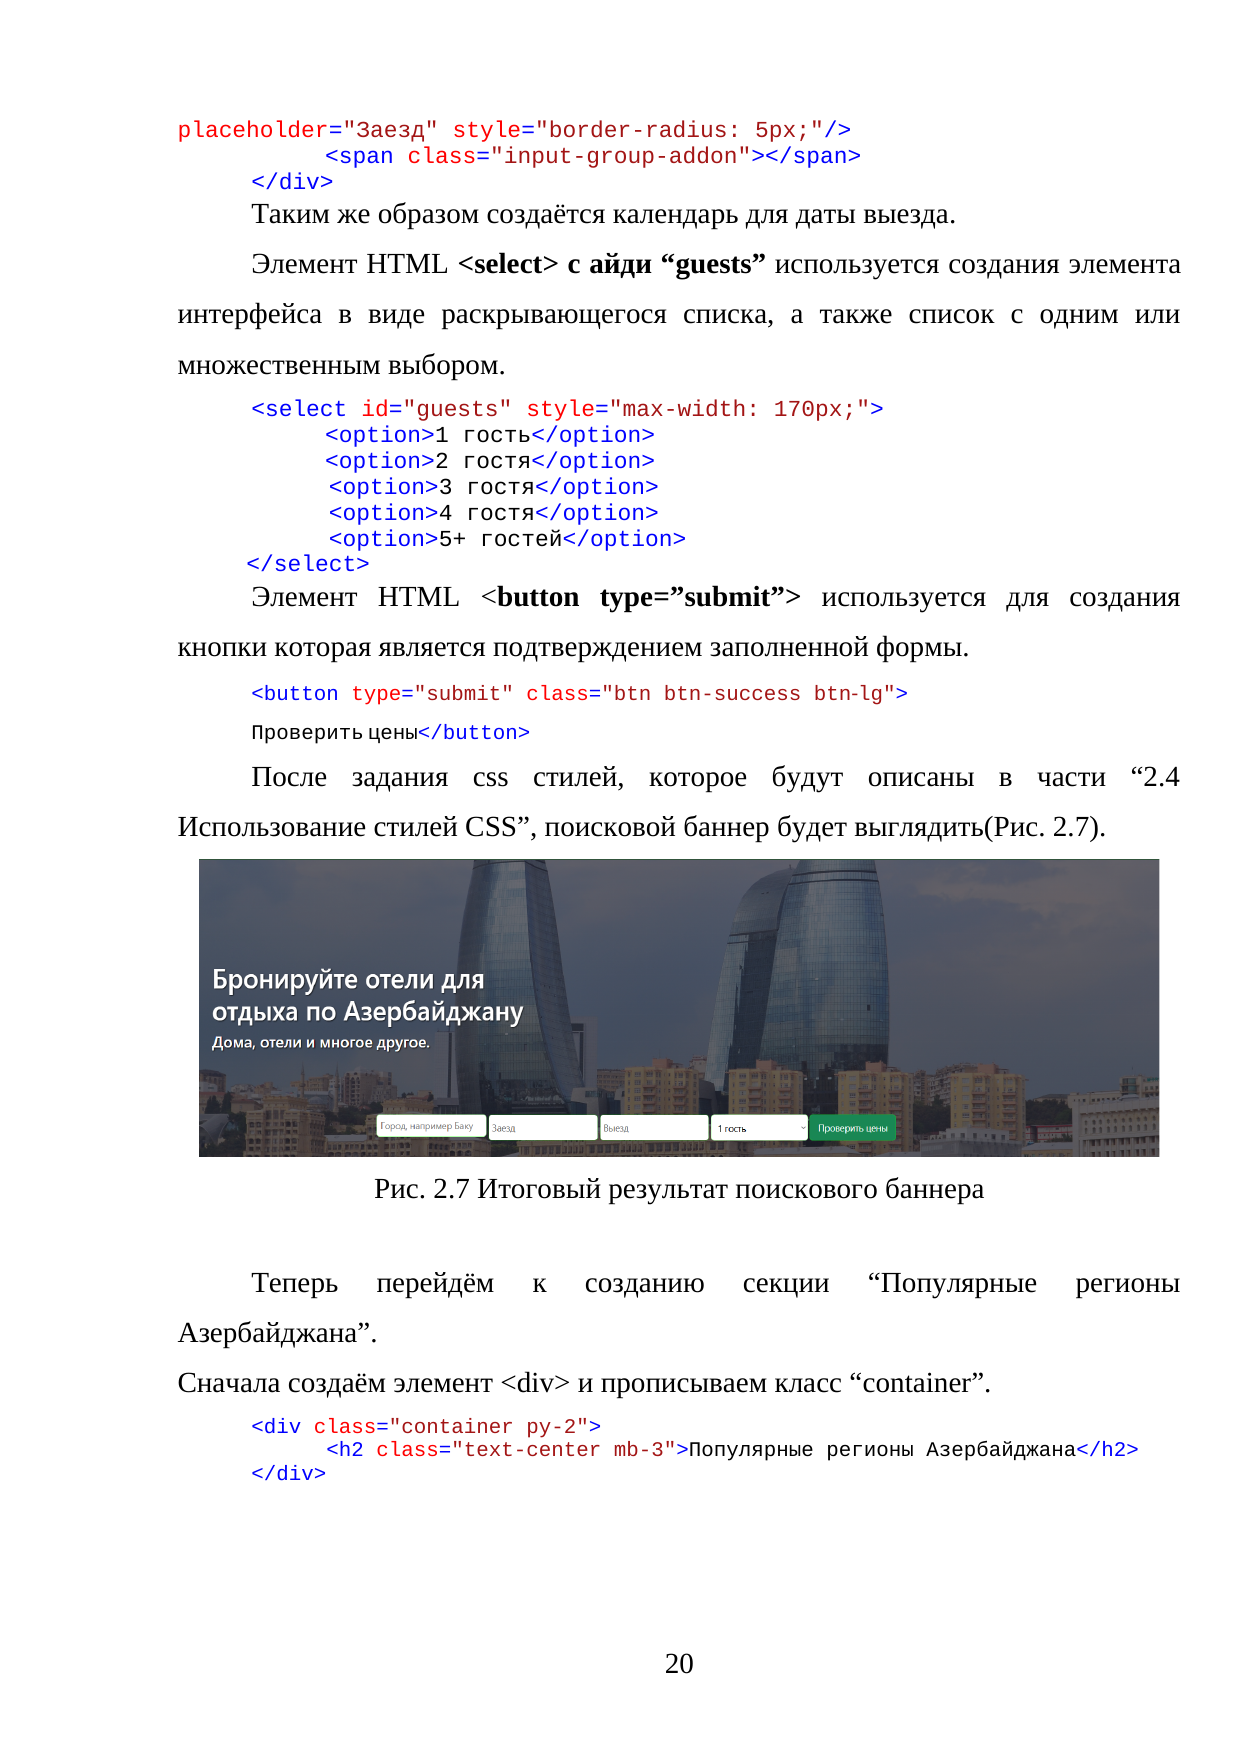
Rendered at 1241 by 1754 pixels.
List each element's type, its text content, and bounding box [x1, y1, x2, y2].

text Таким же образом создаётся календарь для даты выезда. [177, 196, 1181, 229]
text Сначала создаём элемент <div> и прописываем класс “container”. [177, 1365, 1181, 1399]
text После задания css стилей, которое будут описаны в части “2.4 Использование стилей CSS”, поисковой баннер будет выглядить(Рис. 2.7). [177, 759, 1181, 843]
text Элемент HTML <button type=”submit”> используется для создания кнопки которая является подтверждением заполненной формы. [177, 579, 1181, 663]
text Теперь перейдём к созданию секции “Популярные регионы Азербайджана”. [177, 1265, 1181, 1349]
text Элемент HTML <select> с айди “guests” используется создания элемента интерфейса в виде раскрывающегося списка, а также список с одним или множественным выбором. [177, 246, 1181, 380]
text Рис. 2.7 Итоговый результат поискового баннера [177, 1171, 1181, 1205]
picture [199, 859, 1160, 1157]
text <div class="container py-2"> <h2 class="text-center mb-3">Популярные регионы Азербайджана</h2> </div> [251, 1416, 1181, 1487]
text <button type="submit" class="btn btn-success btn‑lg"> Проверить цены</button> [251, 679, 1181, 746]
text <select id="guests" style="max-width: 170px;"> <option>1 гость</option> <option>2 гостя</option> <option>3 гостя</option> <option>4 гостя</option> <option>5+ гостей</option> </select> [177, 397, 1181, 579]
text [177, 118, 1181, 196]
